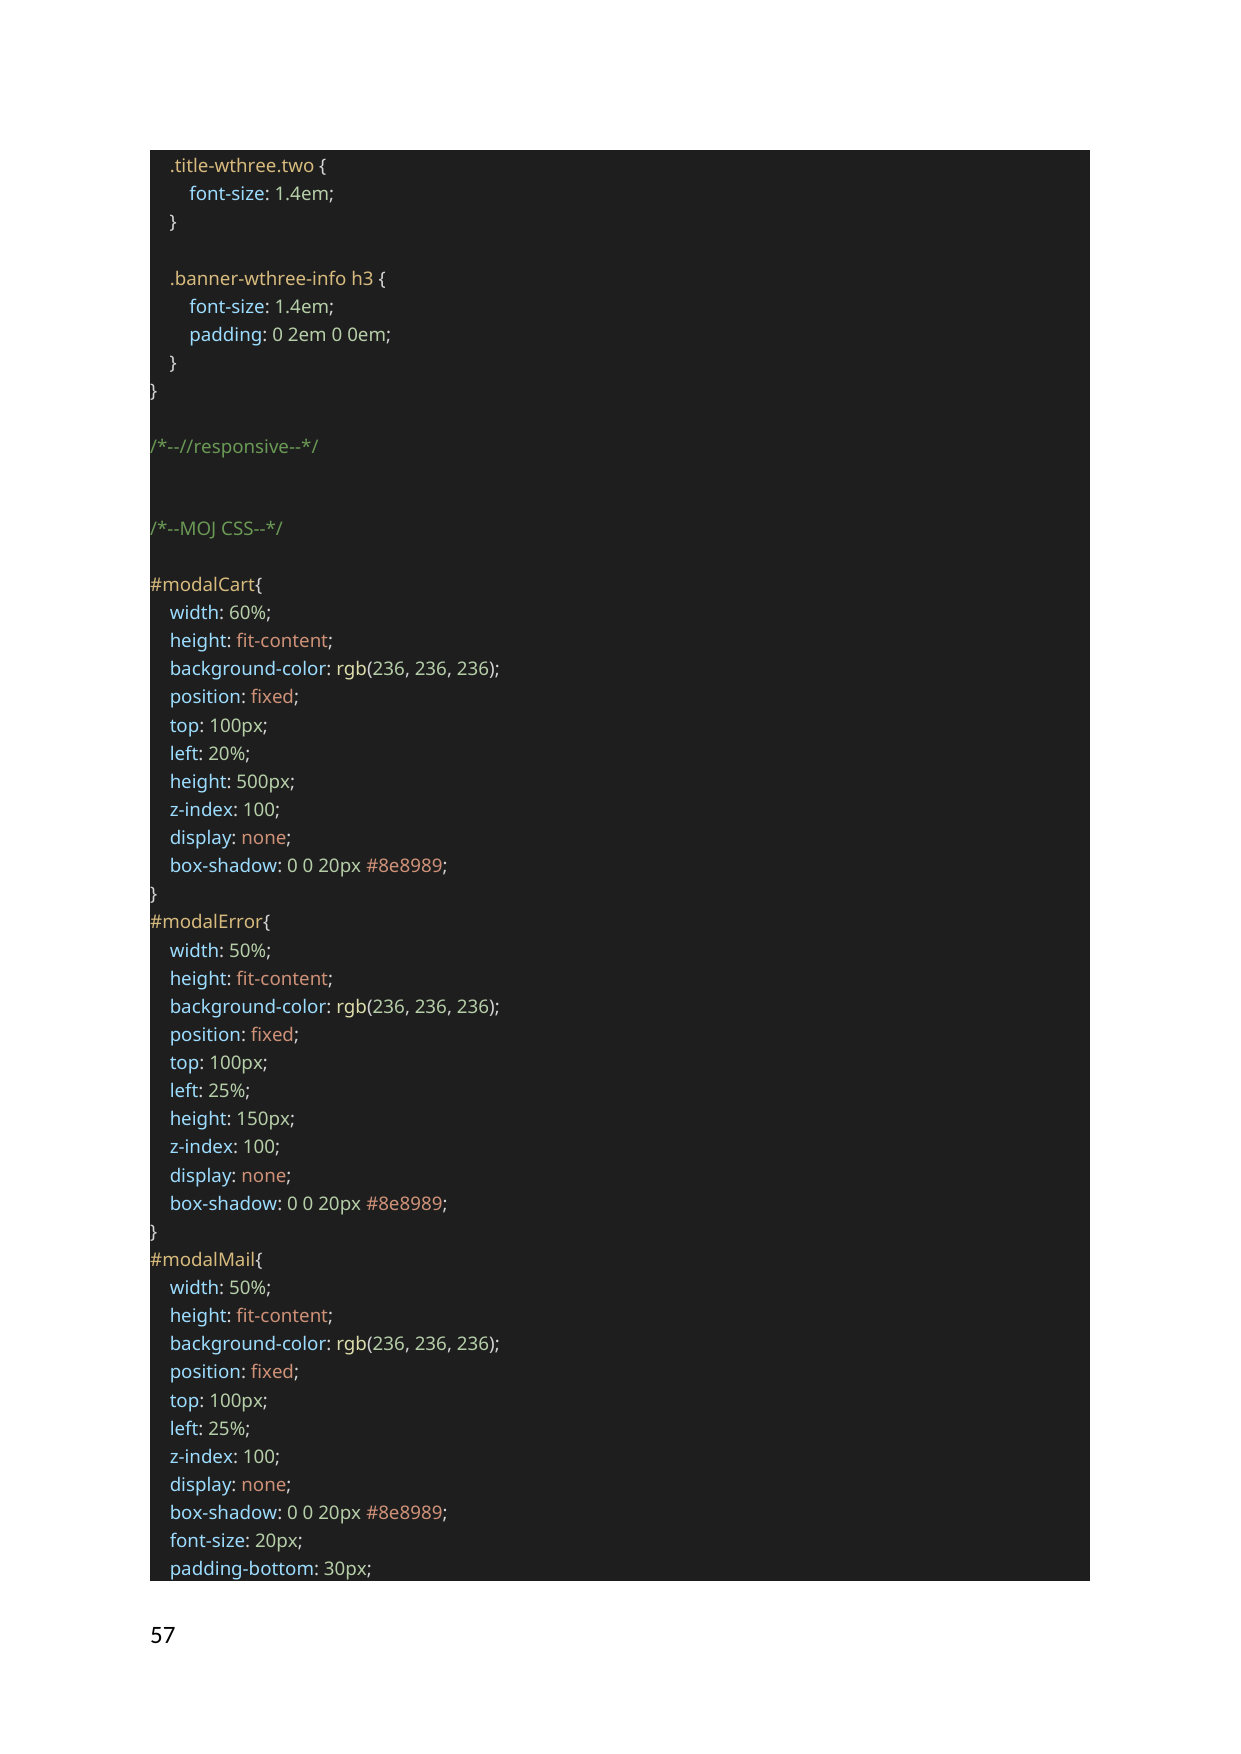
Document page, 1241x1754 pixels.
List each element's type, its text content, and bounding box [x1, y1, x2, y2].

text left: 20%; [150, 737, 1090, 766]
text z-index: 100; [150, 794, 1090, 822]
text font-size: 1.4em; [150, 178, 1090, 206]
text #modalCart{ [150, 569, 1090, 597]
text } [150, 347, 1090, 375]
text .title-wthree.two { [150, 150, 1090, 178]
text /*--MOJ CSS--*/ [150, 512, 1090, 541]
text } [150, 1216, 1090, 1244]
text font-size: 20px; [150, 1525, 1090, 1553]
text width: 50%; [150, 934, 1090, 962]
text box-shadow: 0 0 20px #8e8989; [150, 1497, 1090, 1525]
text width: 60%; [150, 597, 1090, 625]
text #modalError{ [150, 906, 1090, 934]
text z-index: 100; [150, 1131, 1090, 1159]
text background-color: rgb(236, 236, 236); [150, 1328, 1090, 1356]
text position: fixed; [150, 681, 1090, 709]
text height: 500px; [150, 766, 1090, 794]
text .banner-wthree-info h3 { [150, 262, 1090, 291]
text z-index: 100; [150, 1441, 1090, 1469]
text display: none; [150, 1469, 1090, 1497]
text background-color: rgb(236, 236, 236); [150, 653, 1090, 681]
text background-color: rgb(236, 236, 236); [150, 991, 1090, 1019]
text } [150, 878, 1090, 906]
text top: 100px; [150, 1384, 1090, 1412]
text left: 25%; [150, 1075, 1090, 1103]
text padding-bottom: 30px; [150, 1553, 1090, 1581]
text position: fixed; [150, 1019, 1090, 1047]
text top: 100px; [150, 709, 1090, 737]
text padding: 0 2em 0 0em; [150, 319, 1090, 347]
text #modalMail{ [150, 1244, 1090, 1272]
text display: none; [150, 1159, 1090, 1187]
text position: fixed; [150, 1356, 1090, 1384]
text height: fit-content; [150, 1300, 1090, 1328]
text display: none; [150, 822, 1090, 850]
text box-shadow: 0 0 20px #8e8989; [150, 1187, 1090, 1216]
text box-shadow: 0 0 20px #8e8989; [150, 850, 1090, 878]
text width: 50%; [150, 1272, 1090, 1300]
text height: fit-content; [150, 625, 1090, 653]
text } [150, 375, 1090, 403]
text } [150, 206, 1090, 234]
text height: fit-content; [150, 962, 1090, 991]
text height: 150px; [150, 1103, 1090, 1131]
text font-size: 1.4em; [150, 291, 1090, 319]
text /*--//responsive--*/ [150, 431, 1090, 459]
text top: 100px; [150, 1047, 1090, 1075]
text left: 25%; [150, 1412, 1090, 1441]
